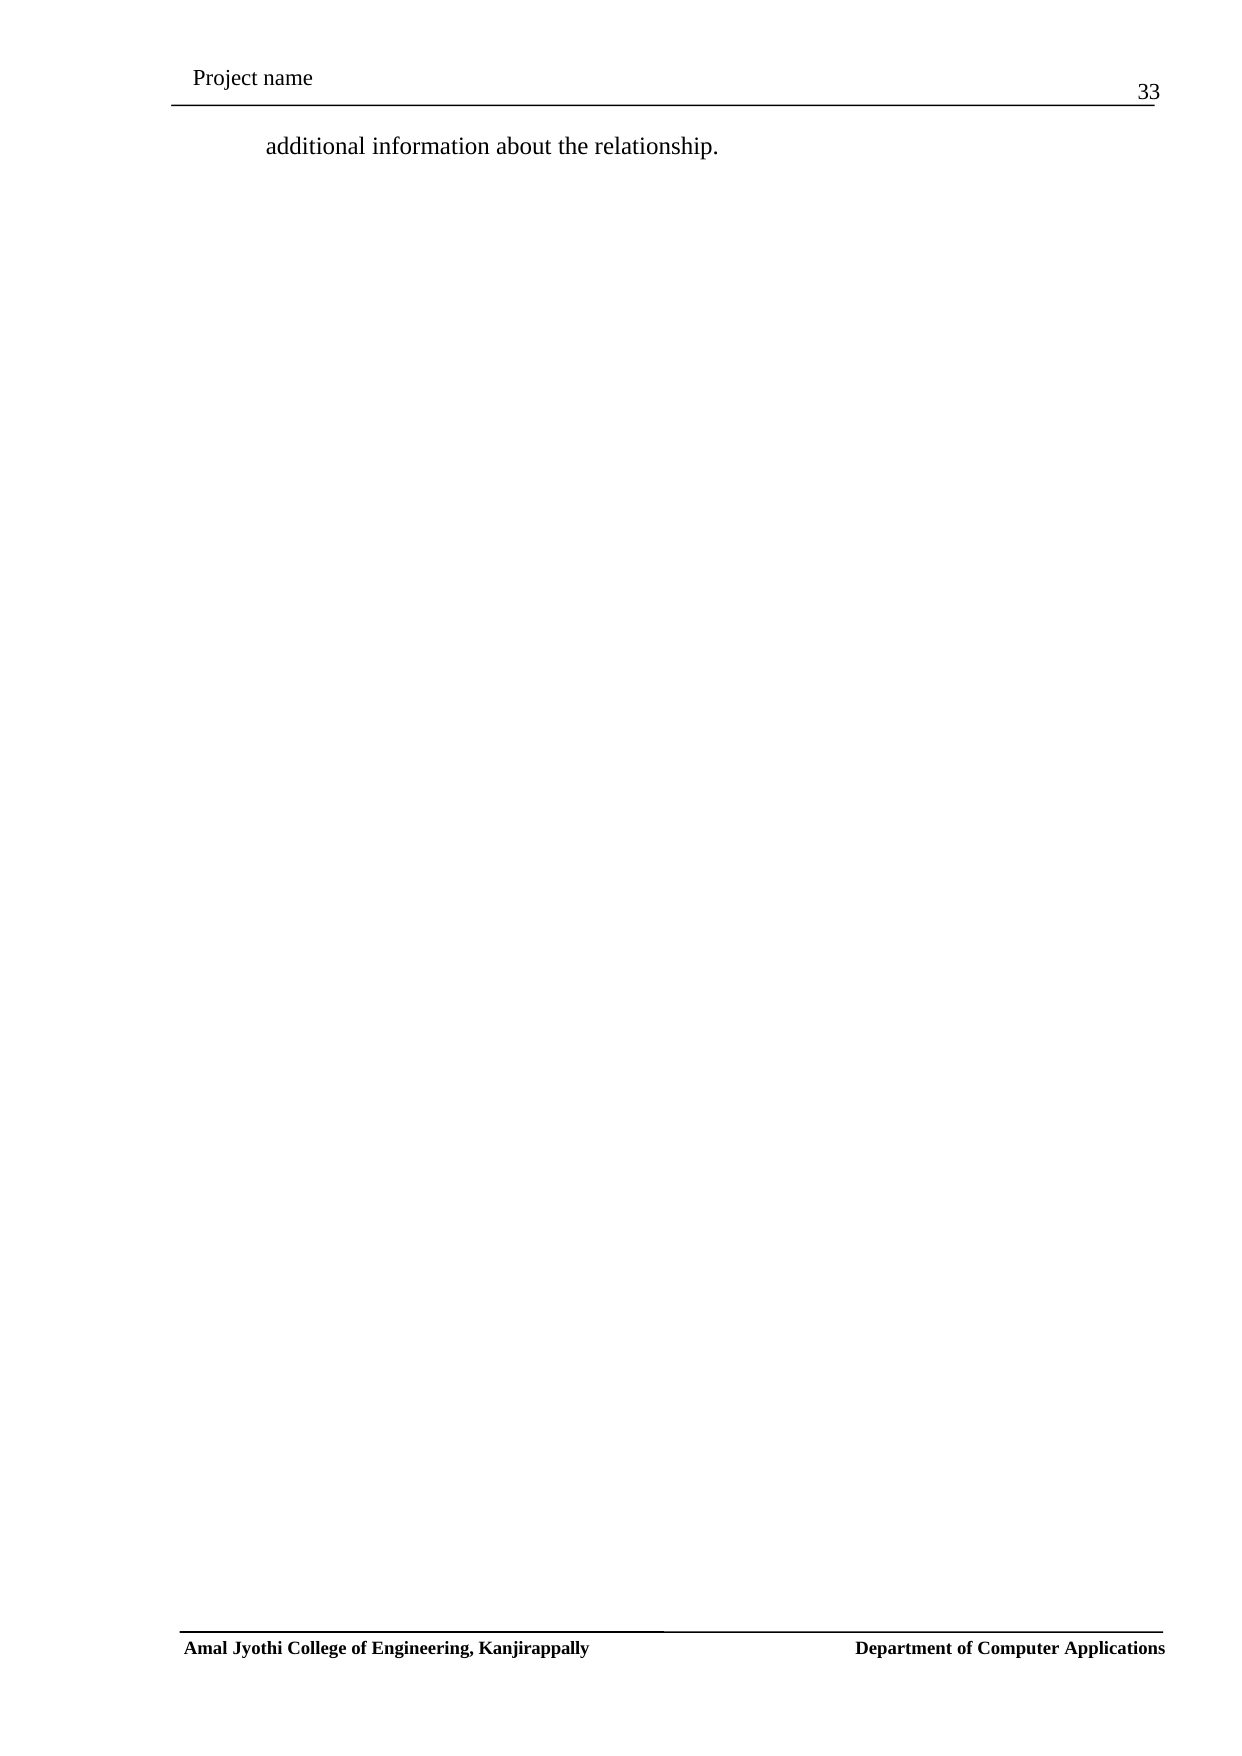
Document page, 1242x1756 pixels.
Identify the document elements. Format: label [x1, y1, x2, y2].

list [222, 131, 1156, 160]
